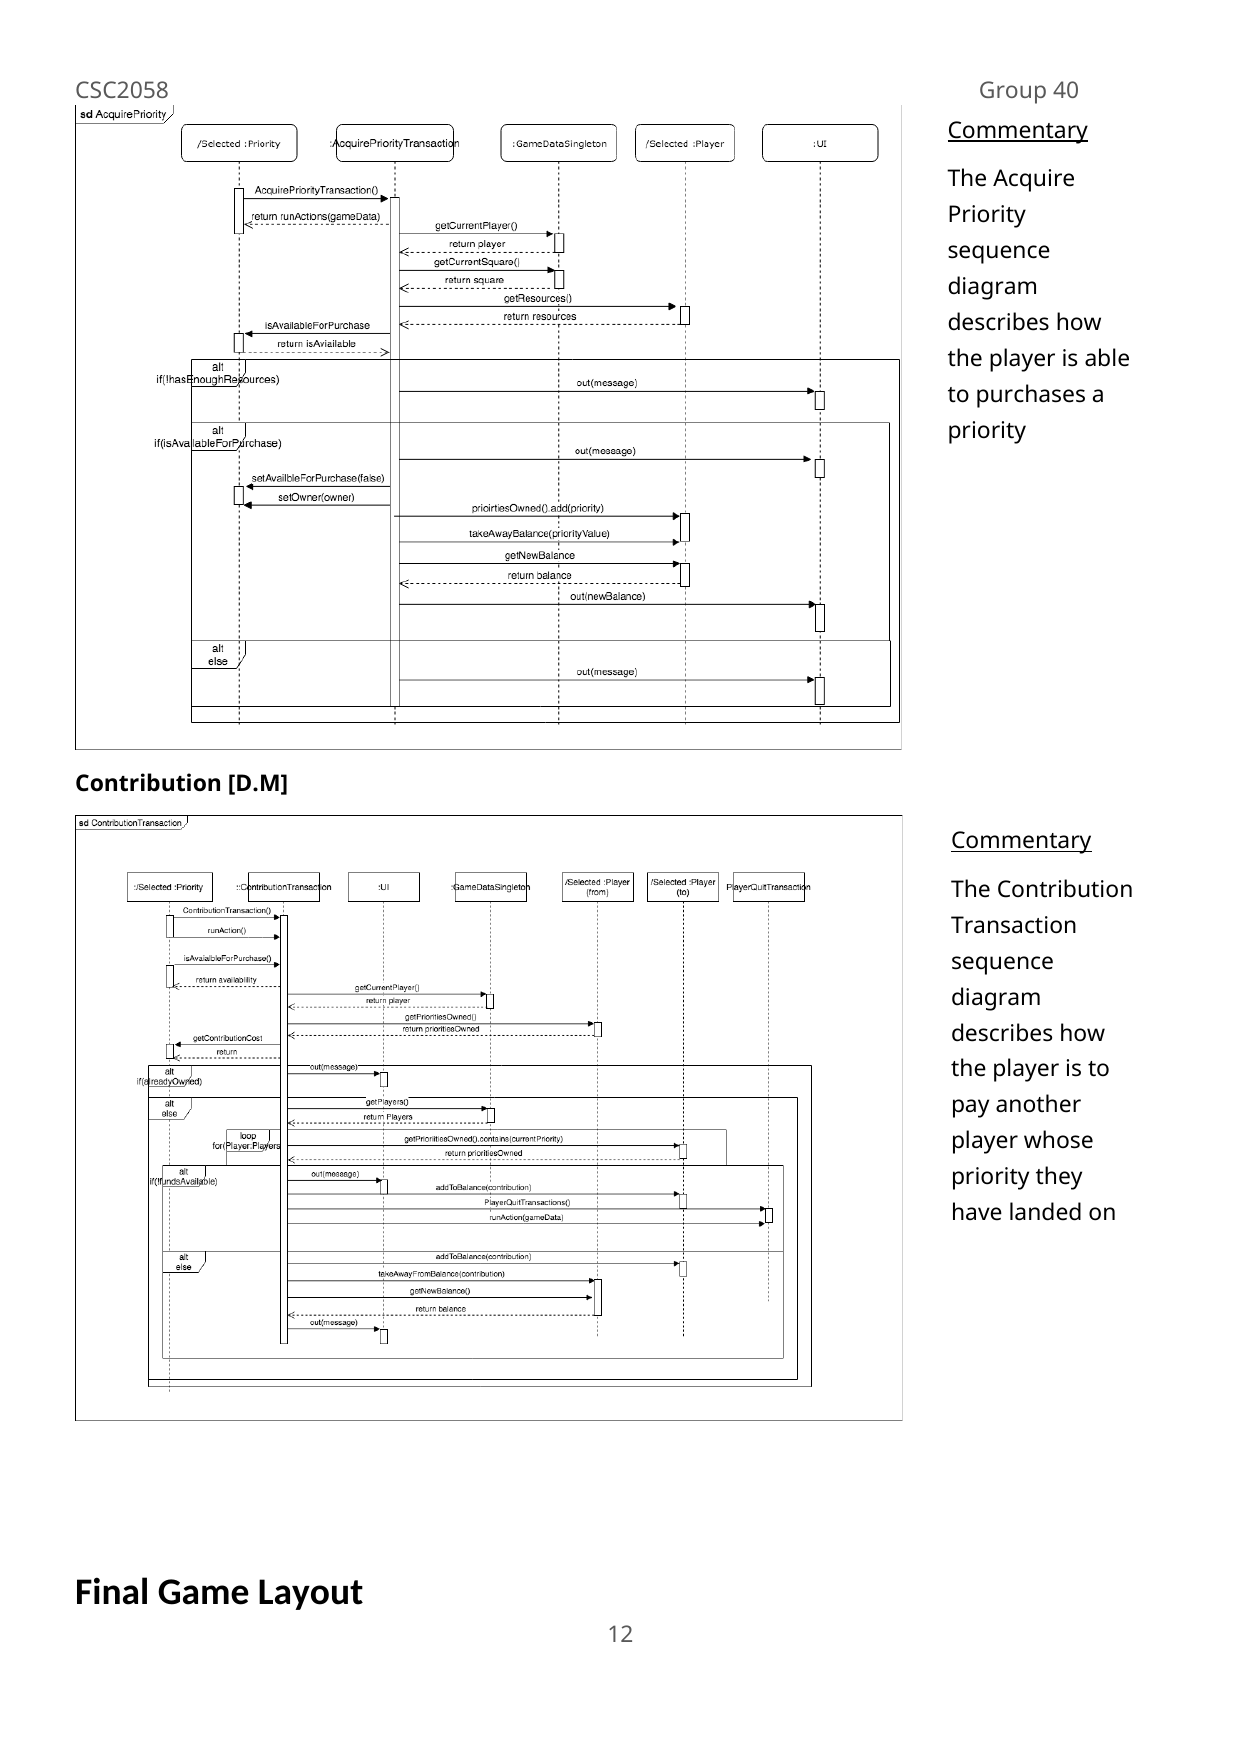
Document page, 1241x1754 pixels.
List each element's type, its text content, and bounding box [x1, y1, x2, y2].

text Contribution [D.M] [75, 767, 1165, 798]
picture [75, 105, 902, 750]
text Final Game Layout [75, 1568, 1165, 1614]
picture [75, 815, 903, 1421]
